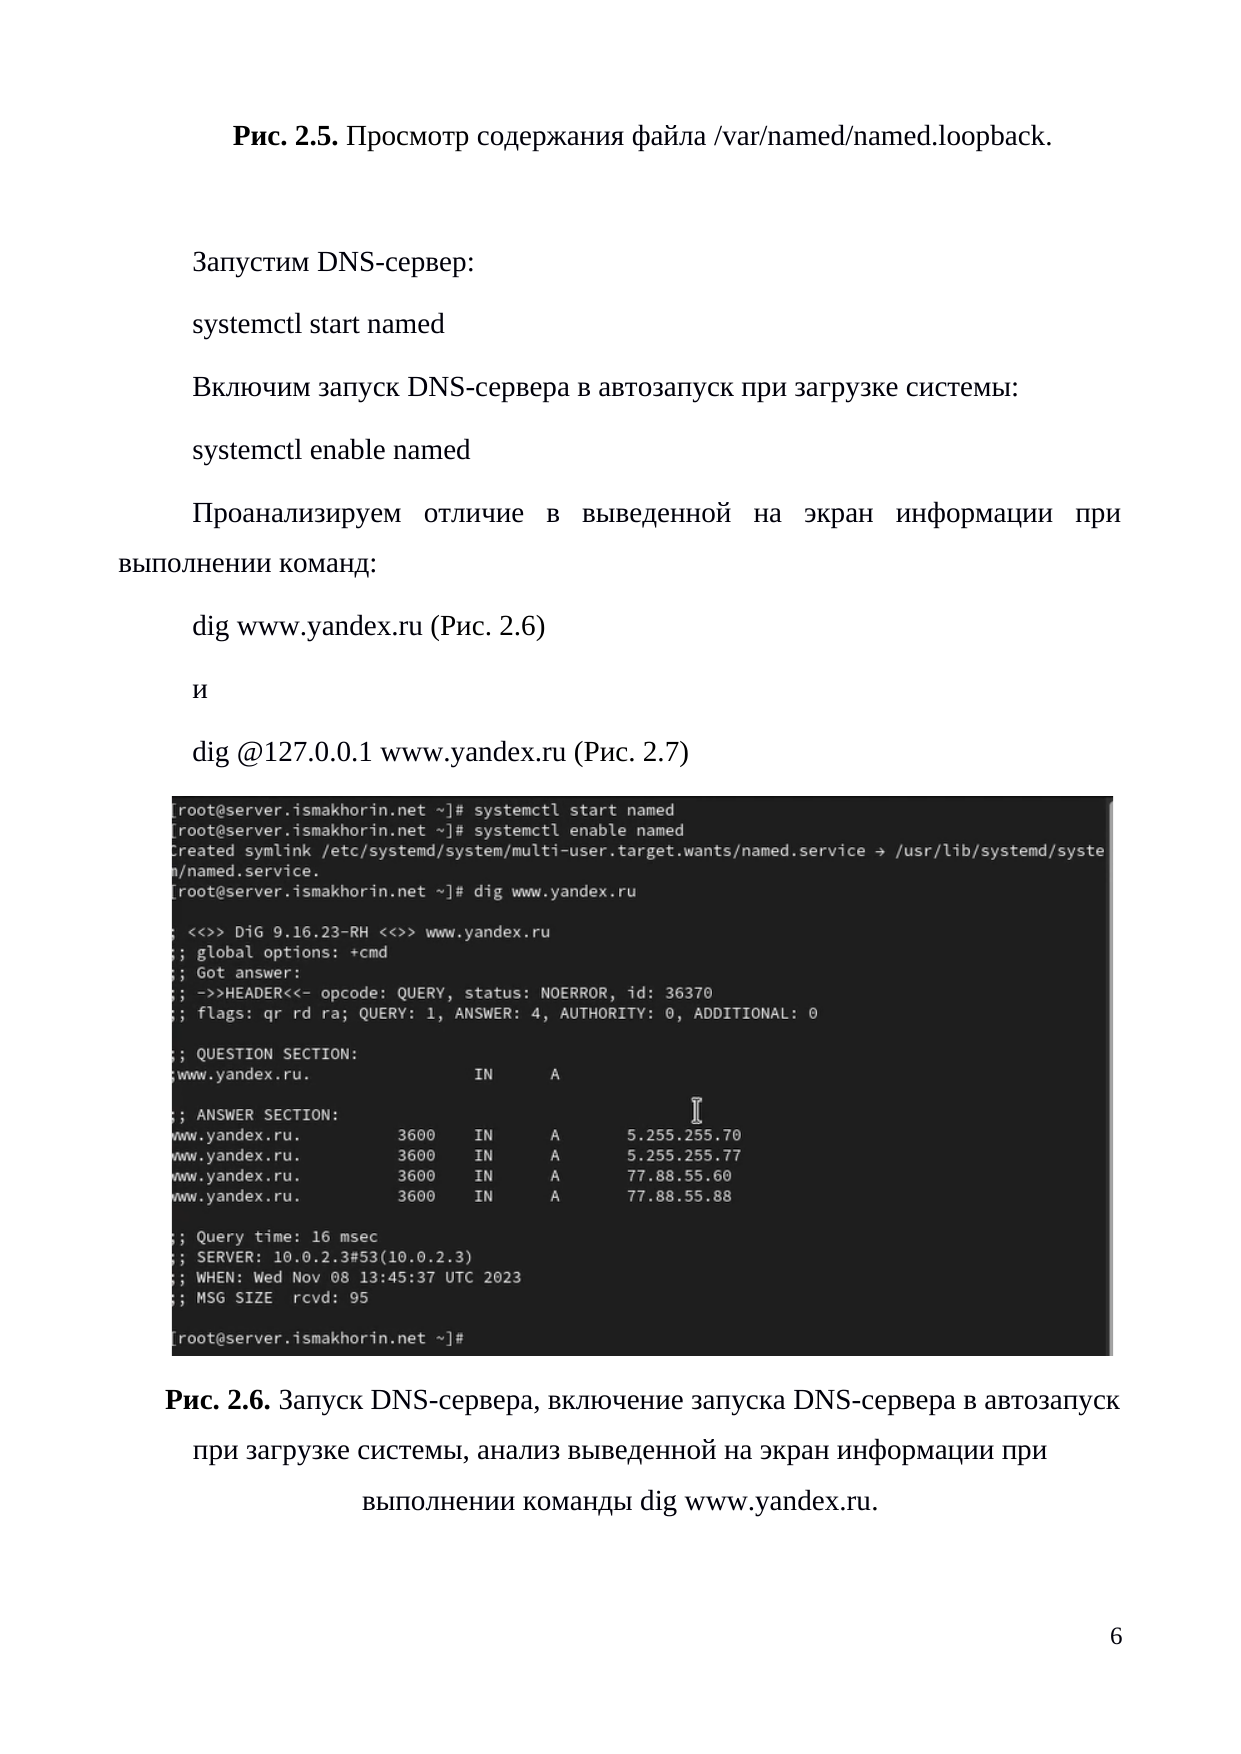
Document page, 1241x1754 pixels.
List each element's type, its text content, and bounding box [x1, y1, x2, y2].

text dig @127.0.0.1 www.yandex.ru (Рис. 2.7) [118, 734, 1122, 767]
text Рис. 2.6. Запуск DNS-сервера, включение запуска DNS-сервера в автозапуск при загрузке системы, анализ выведенной на экран информации при выполнении команды dig www.yandex.ru. [118, 1382, 1122, 1516]
picture [171, 796, 1114, 1356]
text dig www.yandex.ru (Рис. 2.6) [118, 608, 1122, 642]
text и [118, 671, 1122, 704]
text Проанализируем отличие в выведенной на экран информации при выполнении команд: [118, 495, 1122, 579]
text Включим запуск DNS-сервера в автозапуск при загрузке системы: [118, 369, 1122, 403]
text systemctl enable named [118, 432, 1122, 466]
text Запустим DNS-сервер: [118, 244, 1122, 277]
text systemctl start named [118, 307, 1122, 340]
text Рис. 2.5. Просмотр содержания файла /var/named/named.loopback. [118, 118, 1122, 152]
